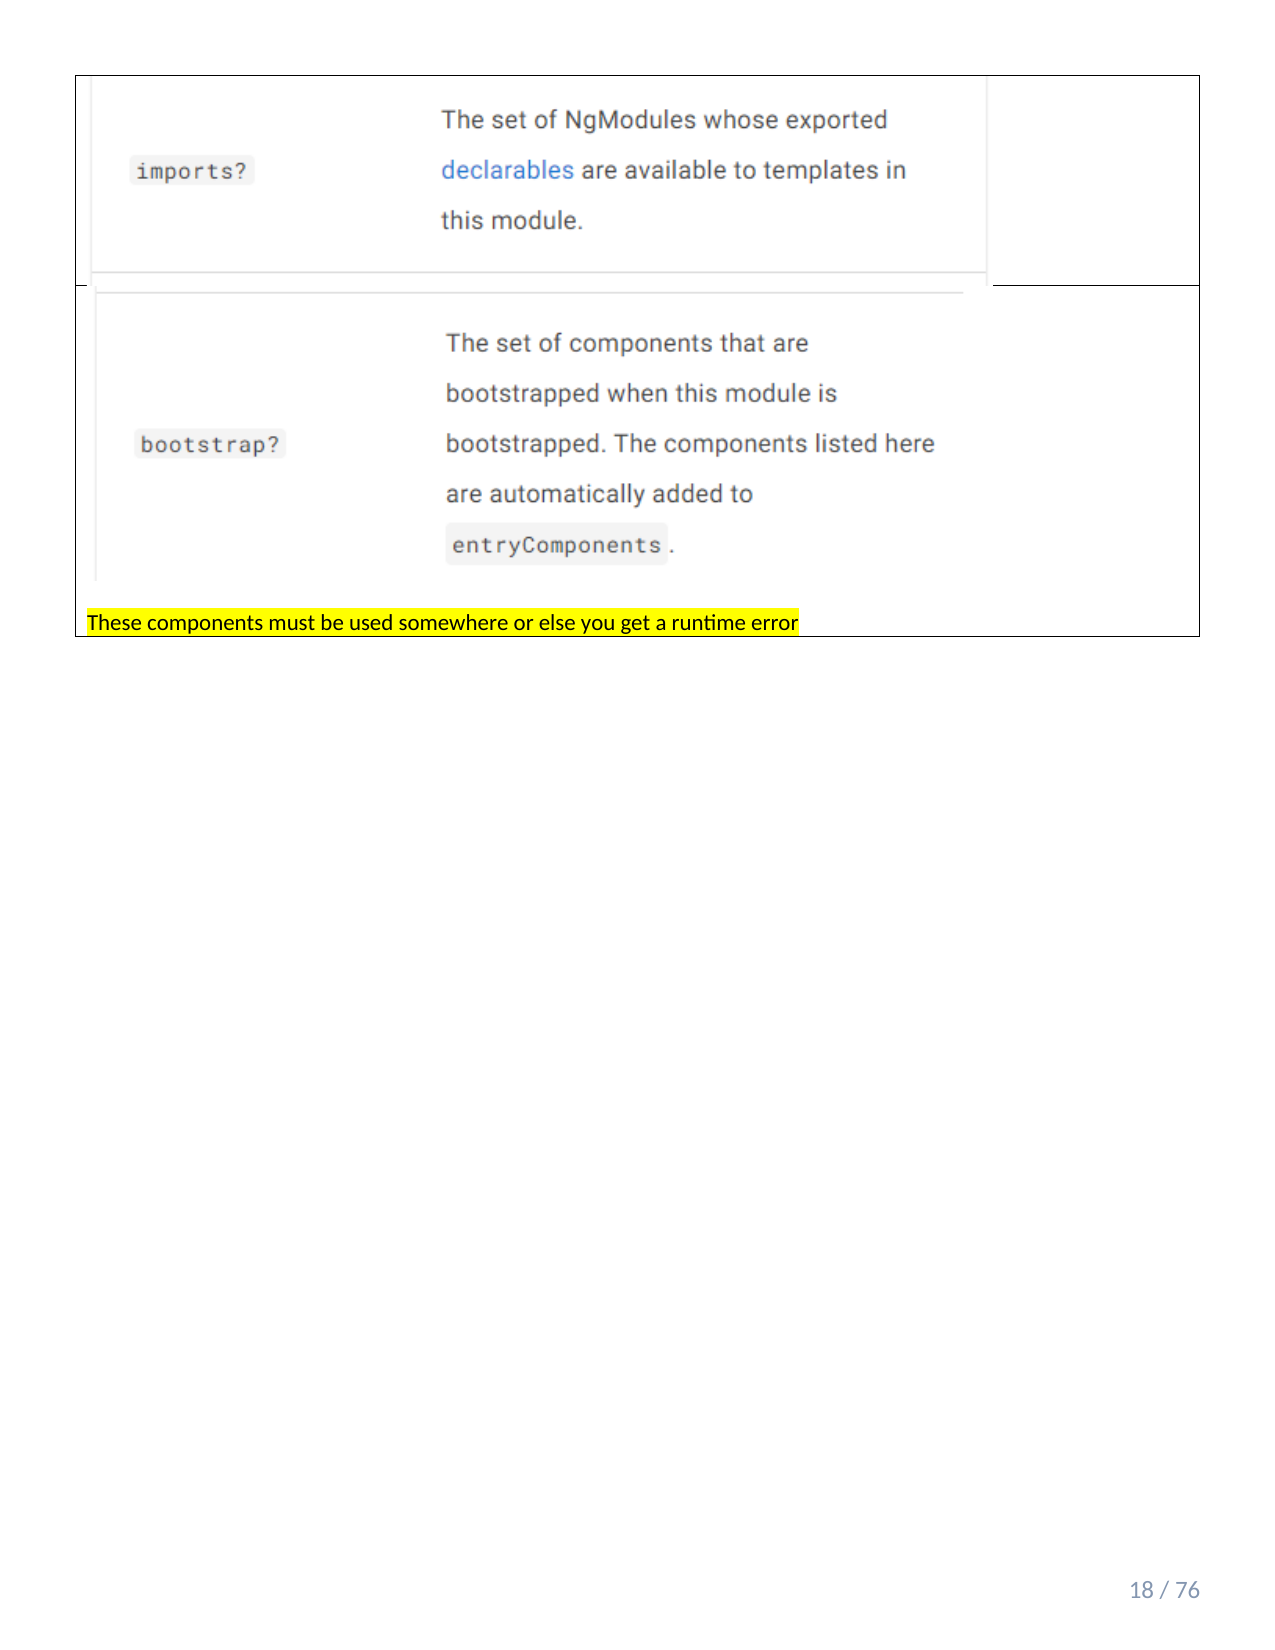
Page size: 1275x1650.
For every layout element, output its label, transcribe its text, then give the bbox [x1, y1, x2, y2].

table_cell [76, 76, 86, 285]
picture [86, 76, 993, 581]
table_cell [993, 76, 1199, 285]
table_cell These components must be used somewhere or else you get a runtime error [76, 286, 1199, 636]
